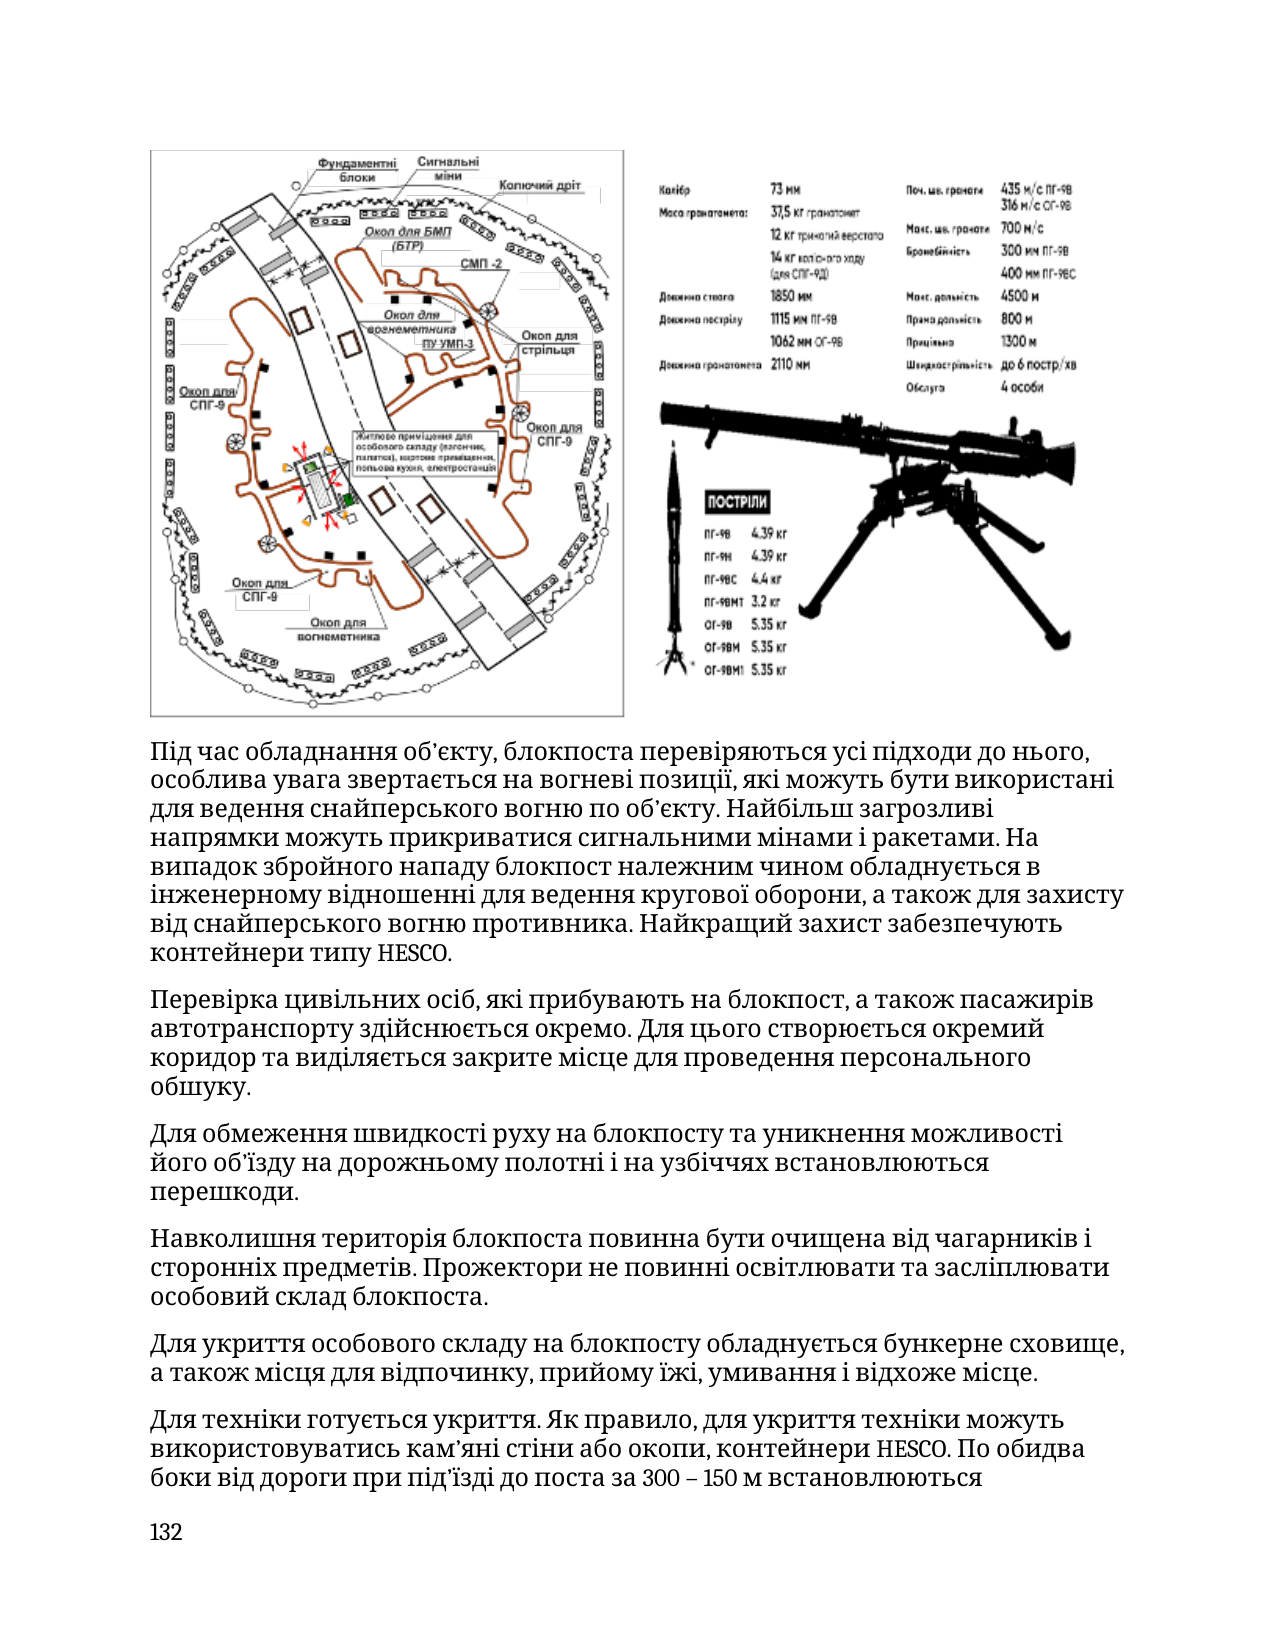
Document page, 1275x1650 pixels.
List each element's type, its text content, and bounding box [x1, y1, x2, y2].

text Під час обладнання об’єкту, блокпоста перевіряються усі підходи до нього, особлива увага звертається на вогневі позиції, які можуть бути використані для ведення снайперського вогню по об’єкту. Найбільш загрозливі напрямки можуть прикриватися сигнальними мінами і ракетами. На випадок збройного нападу блокпост належним чином обладнується в інженерному відношенні для ведення кругової оборони, а також для захисту від снайперського вогню противника. Найкращий захист забезпечують контейнери типу HESCO. [150, 737, 1125, 967]
picture [150, 150, 625, 719]
text Перевірка цивільних осіб, які прибувають на блокпост, а також пасажирів автотранспорту здійснюється окремо. Для цього створюється окремий коридор та виділяється закрите місце для проведення персонального обшуку. [150, 986, 1125, 1101]
picture [630, 156, 1106, 719]
text Навколишня територія блокпоста повинна бути очищена від чагарників і сторонніх предметів. Прожектори не повинні освітлювати та засліплювати особовий склад блокпоста. [150, 1225, 1125, 1311]
text Для укриття особового складу на блокпосту обладнується бункерне сховище, а також місця для відпочинку, прийому їжі, умивання і відхоже місце. [150, 1330, 1125, 1387]
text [150, 1406, 1125, 1492]
text Для обмеження швидкості руху на блокпосту та уникнення можливості його об’їзду на дорожньому полотні і на узбіччях встановлюються перешкоди. [150, 1120, 1125, 1206]
